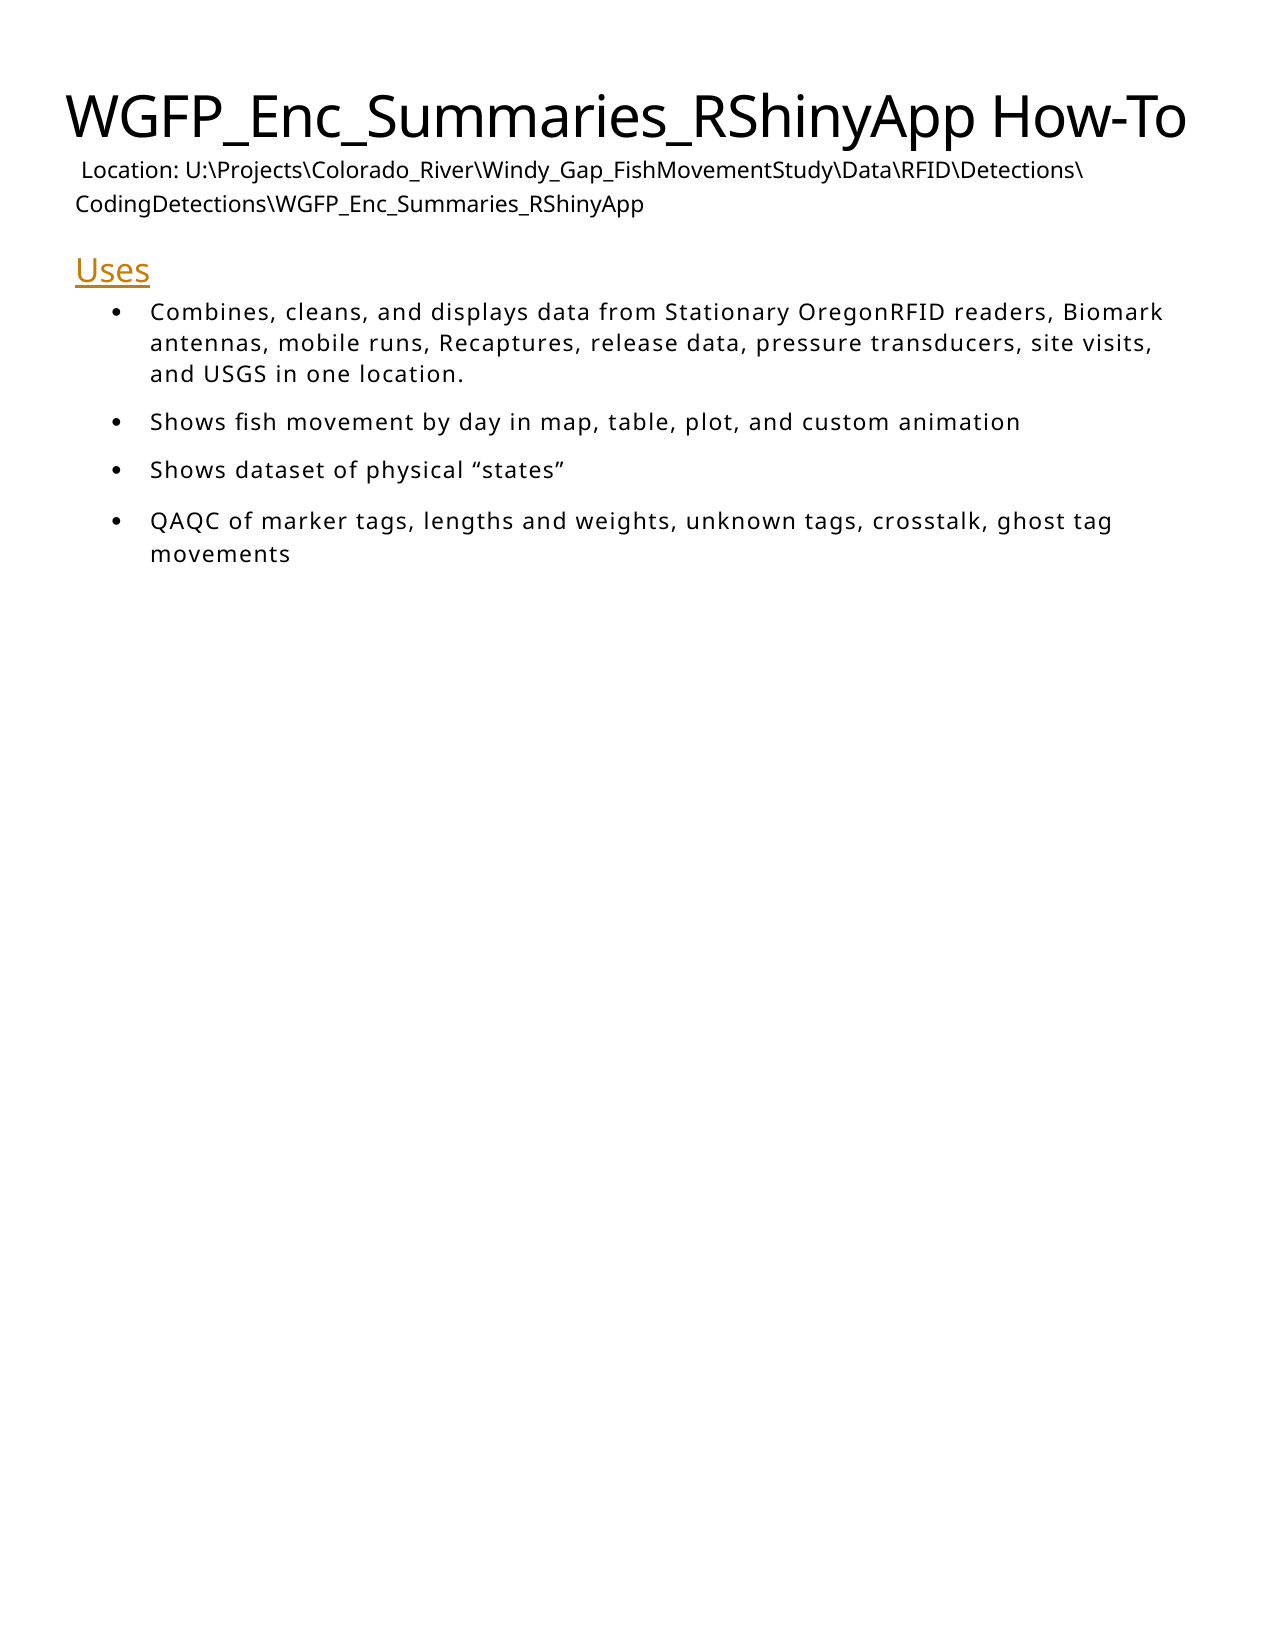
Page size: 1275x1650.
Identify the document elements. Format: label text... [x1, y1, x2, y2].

subtitle Shows fish movement by day in map, table, plot, and custom animation [112, 406, 1200, 438]
subtitle Combines, cleans, and displays data from Stationary OregonRFID readers, Biomark antennas, mobile runs, Recaptures, release data, pressure transducers, site visits, and USGS in one location. [112, 296, 1200, 390]
subtitle Uses [75, 247, 1200, 292]
subtitle QAQC of marker tags, lengths and weights, unknown tags, crosstalk, ghost tag movements [112, 505, 1200, 570]
subtitle Shows dataset of physical “states” [112, 454, 1200, 486]
title WGFP_Enc_Summaries_RShinyApp How-To [66, 75, 1200, 154]
text Location: U:\Projects\Colorado_River\Windy_Gap_FishMovementStudy\Data\RFID\Detections\CodingDetections\WGFP_Enc_Summaries_RShinyApp [75, 154, 1200, 219]
